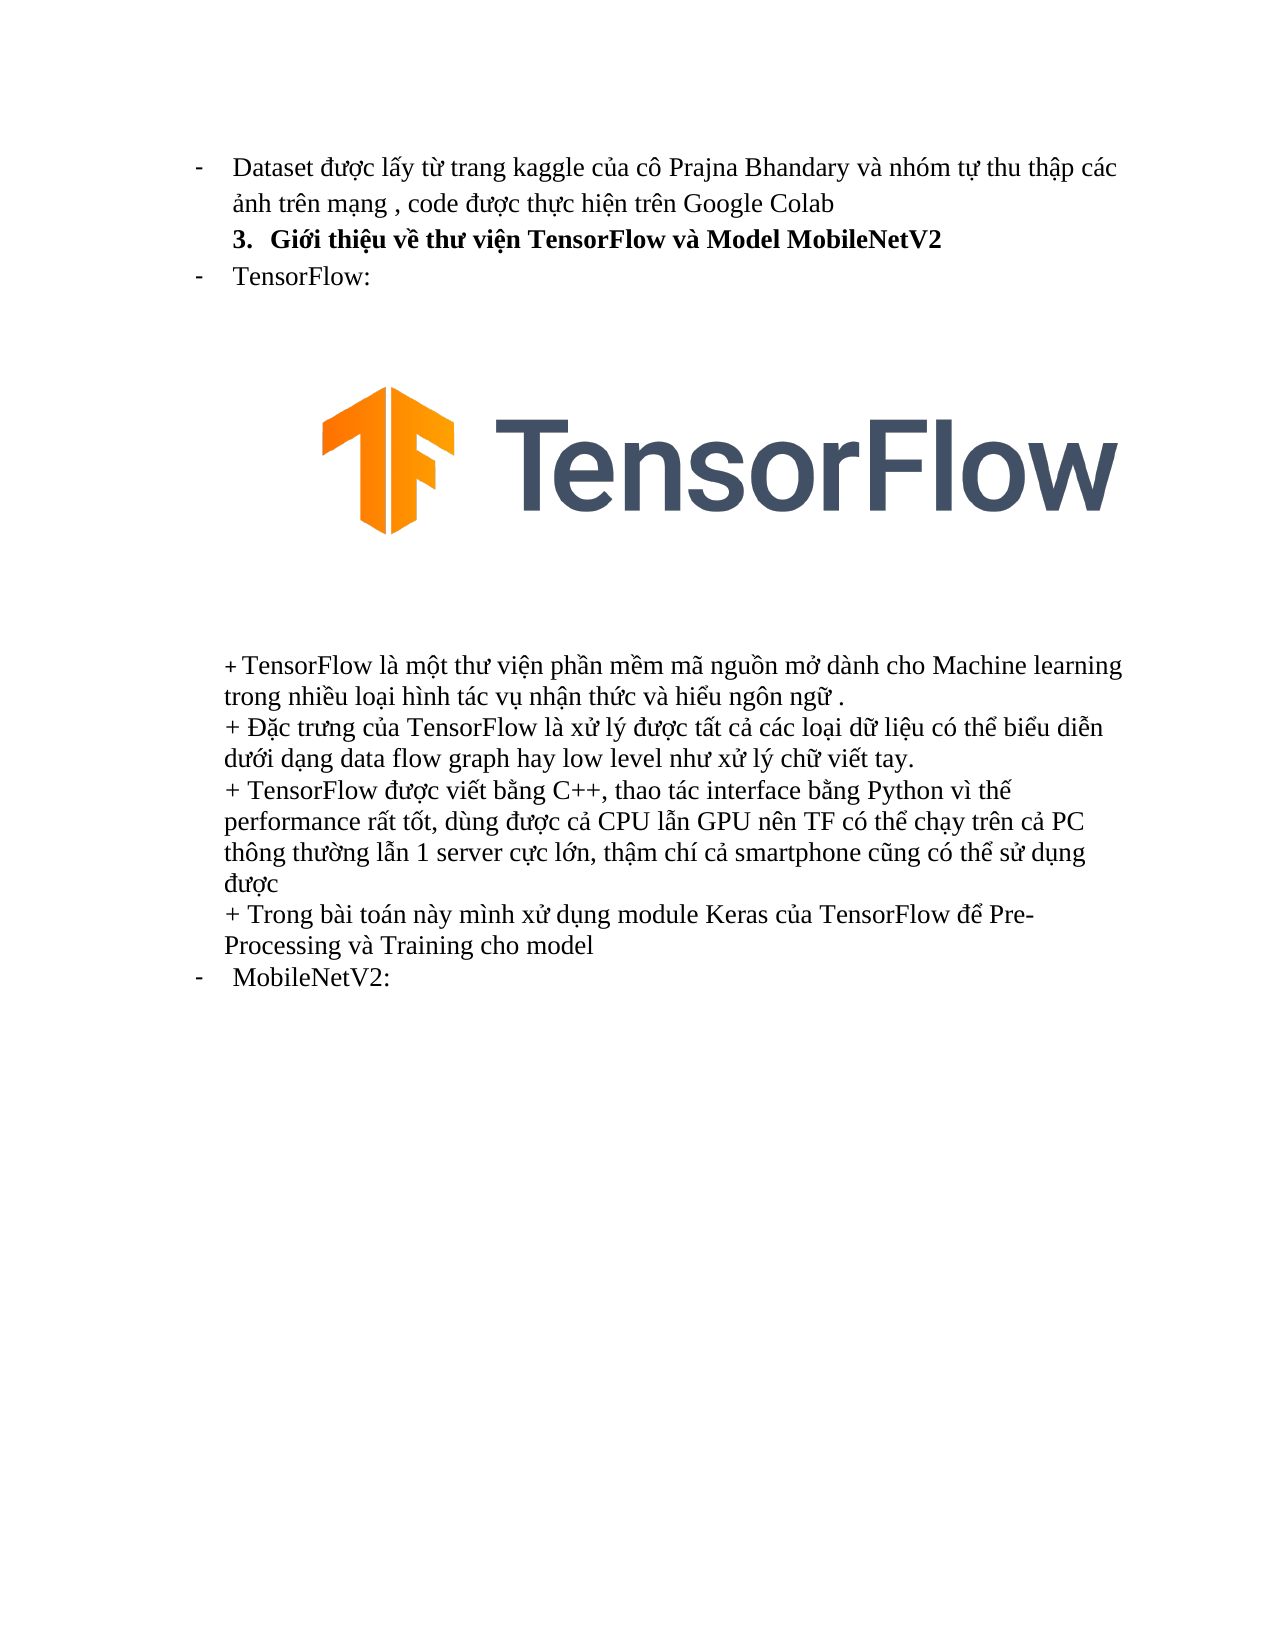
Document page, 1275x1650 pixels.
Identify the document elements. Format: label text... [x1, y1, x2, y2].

picture [232, 297, 1208, 625]
text + TensorFlow là một thư viện phần mềm mã nguồn mở dành cho Machine learning trong nhiều loại hình tác vụ nhận thức và hiểu ngôn ngữ . [224, 649, 1125, 711]
text + TensorFlow được viết bằng C++, thao tác interface bằng Python vì thế performance rất tốt, dùng được cả CPU lẫn GPU nên TF có thể chạy trên cả PC thông thường lẫn 1 server cực lớn, thậm chí cả smartphone cũng có thể sử dụng được [278, 774, 1125, 898]
list MobileNetV2: [195, 961, 1125, 994]
list Giới thiệu về thư viện TensorFlow và Model MobileNetV2 [232, 223, 1125, 254]
list TensorFlow: [195, 259, 1125, 292]
text + Trong bài toán này mình xử dụng module Keras của TensorFlow để Pre-Processing và Training cho model [224, 898, 1125, 961]
list Dataset được lấy từ trang kaggle của cô Prajna Bhandary và nhóm tự thu thập các ảnh trên mạng , code được thực hiện trên Google Colab [195, 150, 1125, 219]
text + Đặc trưng của TensorFlow là xử lý được tất cả các loại dữ liệu có thể biểu diễn dưới dạng data flow graph hay low level như xử lý chữ viết tay. [915, 711, 1125, 774]
